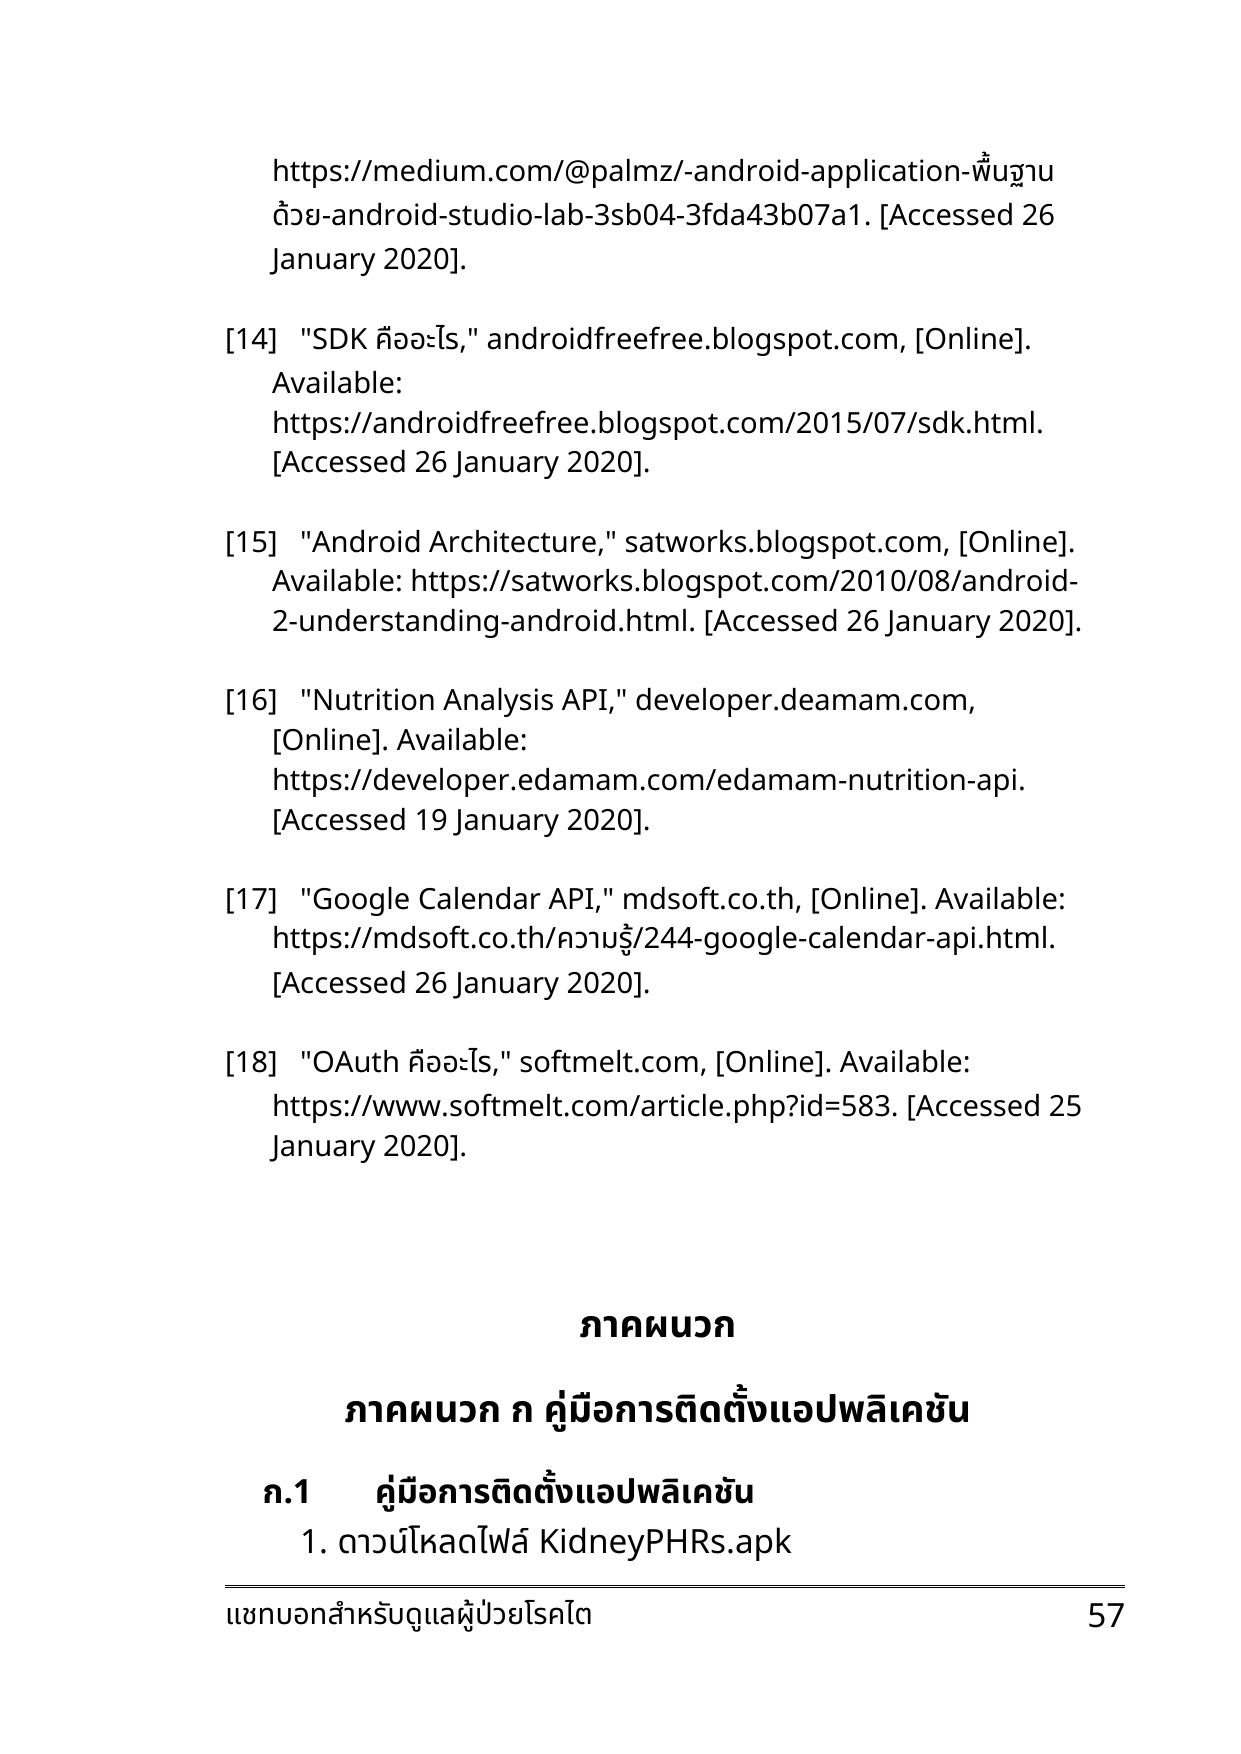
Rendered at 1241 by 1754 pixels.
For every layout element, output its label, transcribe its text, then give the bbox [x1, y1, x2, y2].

list "SDK คืออะไร," androidfreefree.blogspot.com, [Online]. Available: https://androidfreefree.blogspot.com/2015/07/sdk.html. [Accessed 26 January 2020]. [225, 318, 1090, 481]
list "Google Calendar API," mdsoft.co.th, [Online]. Available: https://mdsoft.co.th/ความรู้/244-google-calendar-api.html. [Accessed 26 January 2020]. [225, 878, 1090, 1002]
list "Android Architecture," satworks.blogspot.com, [Online]. Available: https://satworks.blogspot.com/2010/08/android-2-understanding-android.html. [Accessed 26 January 2020]. [225, 521, 1090, 640]
list ดาวน์โหลดไฟล์ KidneyPHRs.apk [300, 1518, 1090, 1569]
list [225, 150, 1090, 278]
title ภาคผนวก [225, 1298, 1090, 1354]
title ภาคผนวก ก คู่มือการติดตั้งแอปพลิเคชัน [225, 1383, 1090, 1439]
list "Nutrition Analysis API," developer.deamam.com, [Online]. Available: https://developer.edamam.com/edamam-nutrition-api. [Accessed 19 January 2020]. [225, 680, 1090, 838]
list "OAuth คืออะไร," softmelt.com, [Online]. Available: https://www.softmelt.com/article.php?id=583. [Accessed 25 January 2020]. [225, 1041, 1090, 1165]
list คู่มือการติดตั้งแอปพลิเคชัน [262, 1468, 1090, 1518]
